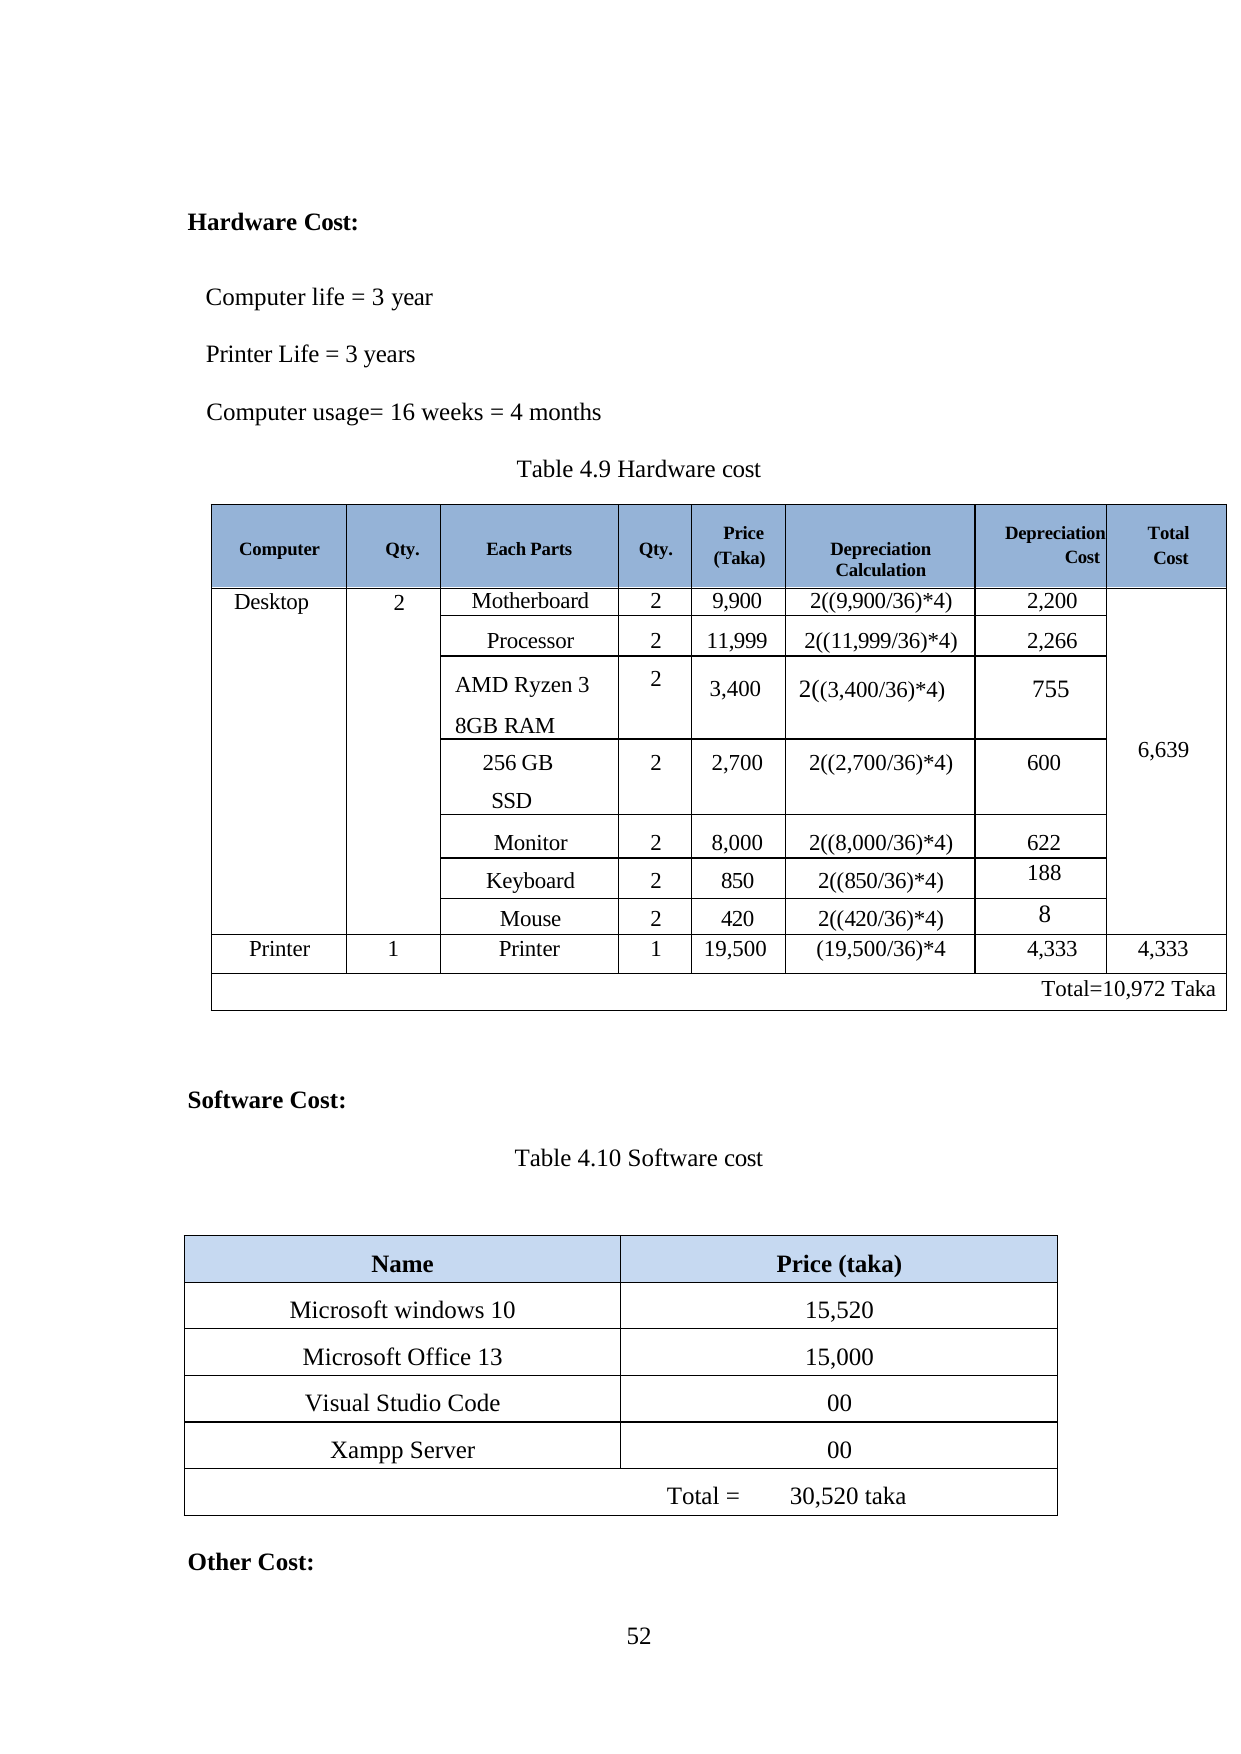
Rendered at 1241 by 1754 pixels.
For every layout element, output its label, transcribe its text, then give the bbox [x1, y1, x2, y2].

table_cell Desktop [212, 589, 346, 933]
text Printer Life = 3 years [187, 339, 1090, 368]
table_cell 600 [976, 740, 1106, 814]
table_cell 3,400 [692, 657, 785, 738]
table_cell 11,999 [692, 616, 785, 655]
table_cell 2((850/36)*4) [786, 859, 974, 897]
table_cell Processor [441, 616, 618, 655]
table_header Total Cost [1107, 505, 1226, 587]
table_cell 2 [619, 899, 691, 933]
table_cell 4,333 [1107, 935, 1226, 973]
table_cell Printer [441, 935, 618, 973]
table_cell 2((2,700/36)*4) [786, 740, 974, 814]
table_cell 420 [692, 899, 785, 933]
text Hardware Cost: [187, 207, 1090, 236]
table_cell Visual Studio Code [185, 1376, 620, 1421]
table_cell Mouse [441, 899, 618, 933]
table_cell 00 [621, 1423, 1057, 1468]
table_cell 2,200 [976, 589, 1106, 614]
table_header Name [185, 1236, 620, 1282]
table_cell 15,000 [621, 1329, 1057, 1375]
table_cell 188 [976, 859, 1106, 897]
table_cell 2 [619, 859, 691, 897]
table_cell (19,500/36)*4 [786, 935, 974, 973]
text Table 4.9 Hardware cost [187, 454, 1090, 483]
table_cell Printer [212, 935, 346, 973]
table_cell 15,520 [621, 1283, 1057, 1328]
table_cell 8 [976, 899, 1106, 933]
table_cell Microsoft Office 13 [185, 1329, 620, 1375]
table_cell 622 [976, 815, 1106, 857]
table_cell Motherboard [441, 589, 618, 614]
table_cell 2((8,000/36)*4) [786, 815, 974, 857]
table_header Depreciation Calculation [786, 505, 974, 587]
table_cell Monitor [441, 815, 618, 857]
table_cell 2 [619, 740, 691, 814]
table_cell 1 [619, 935, 691, 973]
table_cell 2,266 [976, 616, 1106, 655]
table_cell 9,900 [692, 589, 785, 614]
table_cell 2((11,999/36)*4) [786, 616, 974, 655]
table_cell 256 GB SSD [441, 740, 618, 814]
table_cell Keyboard [441, 859, 618, 897]
table_cell 2 [347, 589, 440, 933]
text Computer usage= 16 weeks = 4 months [187, 397, 1090, 425]
table_cell Microsoft windows 10 [185, 1283, 620, 1328]
text Table 4.10 Software cost [187, 1143, 1090, 1171]
table_cell Total = 30,520 taka [185, 1469, 1057, 1514]
table_header Each Parts [441, 505, 618, 587]
table_cell 00 [621, 1376, 1057, 1421]
table_cell 2((420/36)*4) [786, 899, 974, 933]
table_cell 2 [619, 616, 691, 655]
table_cell 755 [976, 657, 1106, 738]
text Other Cost: [187, 1308, 1090, 1575]
table_cell 850 [692, 859, 785, 897]
table_cell Total=10,972 Taka [212, 974, 1226, 1010]
table_cell 6,639 [1107, 589, 1226, 933]
table_cell Xampp Server [185, 1423, 620, 1468]
table_header Depreciation Cost [976, 505, 1106, 587]
table_cell 2 [619, 657, 691, 738]
table_header Price (Taka) [692, 505, 785, 587]
table_header Qty. [347, 505, 440, 587]
text Software Cost: [187, 1085, 1090, 1114]
table_header Price (taka) [621, 1236, 1057, 1282]
table_cell 1 [347, 935, 440, 973]
table_cell 2((9,900/36)*4) [786, 589, 974, 614]
table_cell 2((3,400/36)*4) [786, 657, 974, 738]
table_cell 2,700 [692, 740, 785, 814]
table_header Computer [212, 505, 346, 587]
table_cell 2 [619, 589, 691, 614]
table_cell 2 [619, 815, 691, 857]
text Computer life = 3 year [187, 282, 1090, 310]
table_cell 19,500 [692, 935, 785, 973]
table_header Qty. [619, 505, 691, 587]
table_cell 8,000 [692, 815, 785, 857]
table_cell AMD Ryzen 3 8GB RAM [441, 657, 618, 738]
table_cell 4,333 [976, 935, 1106, 973]
